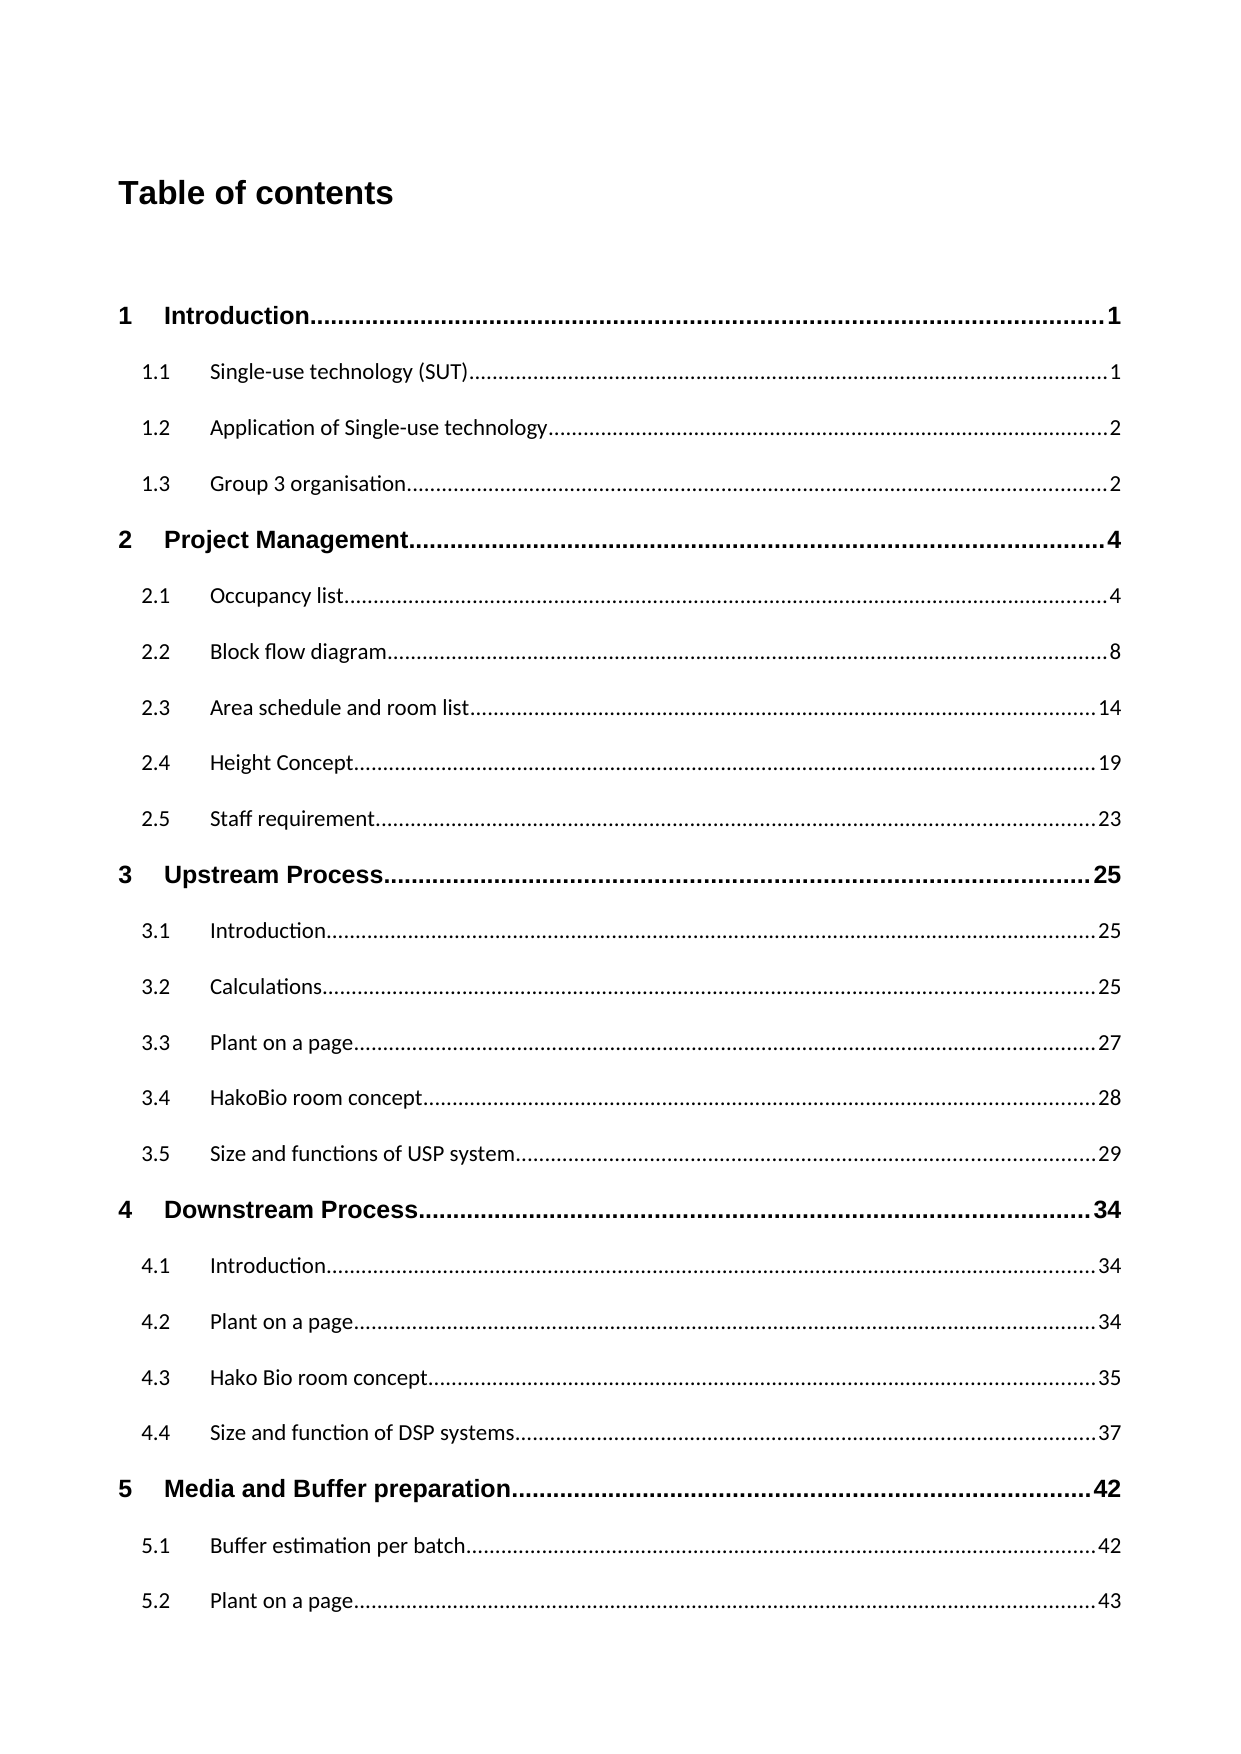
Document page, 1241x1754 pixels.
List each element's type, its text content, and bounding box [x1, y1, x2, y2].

text Table of contents [118, 173, 1122, 211]
